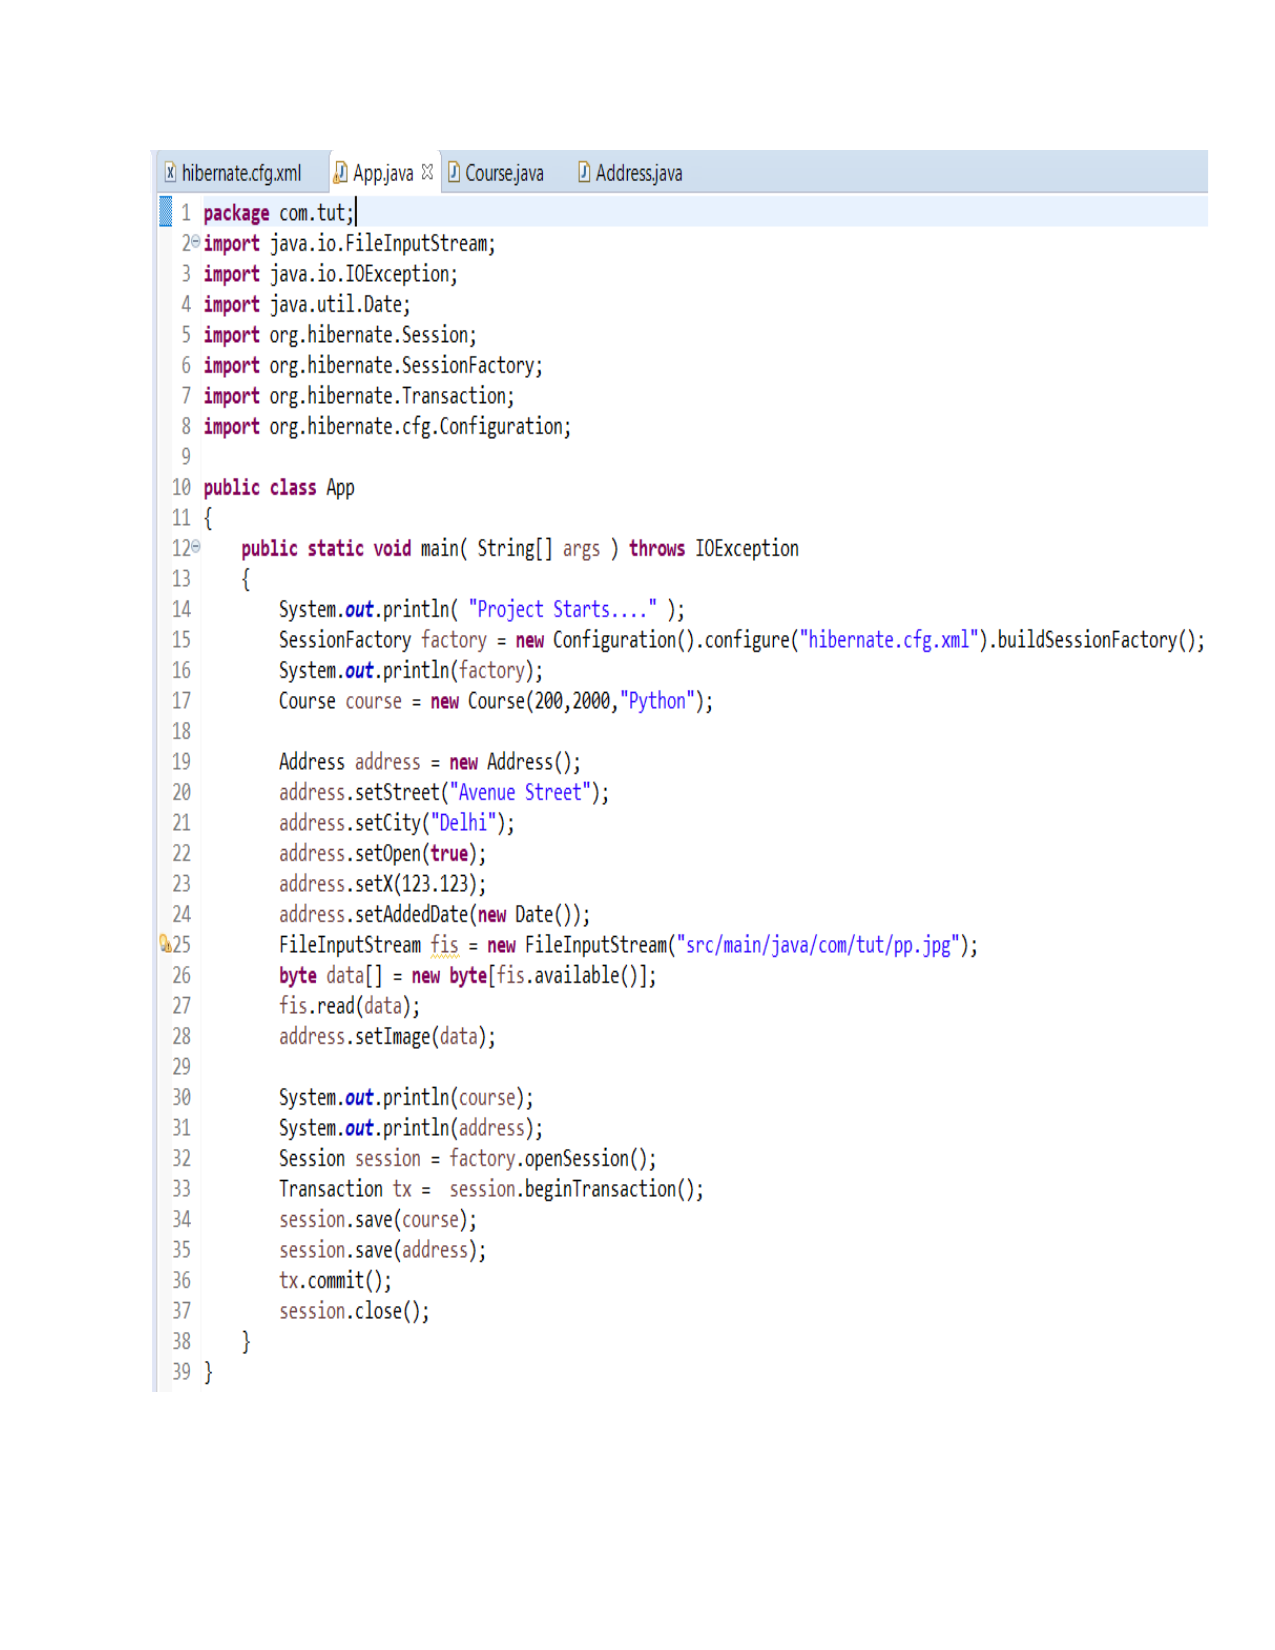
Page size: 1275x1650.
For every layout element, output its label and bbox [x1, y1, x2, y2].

picture [150, 150, 1209, 1392]
